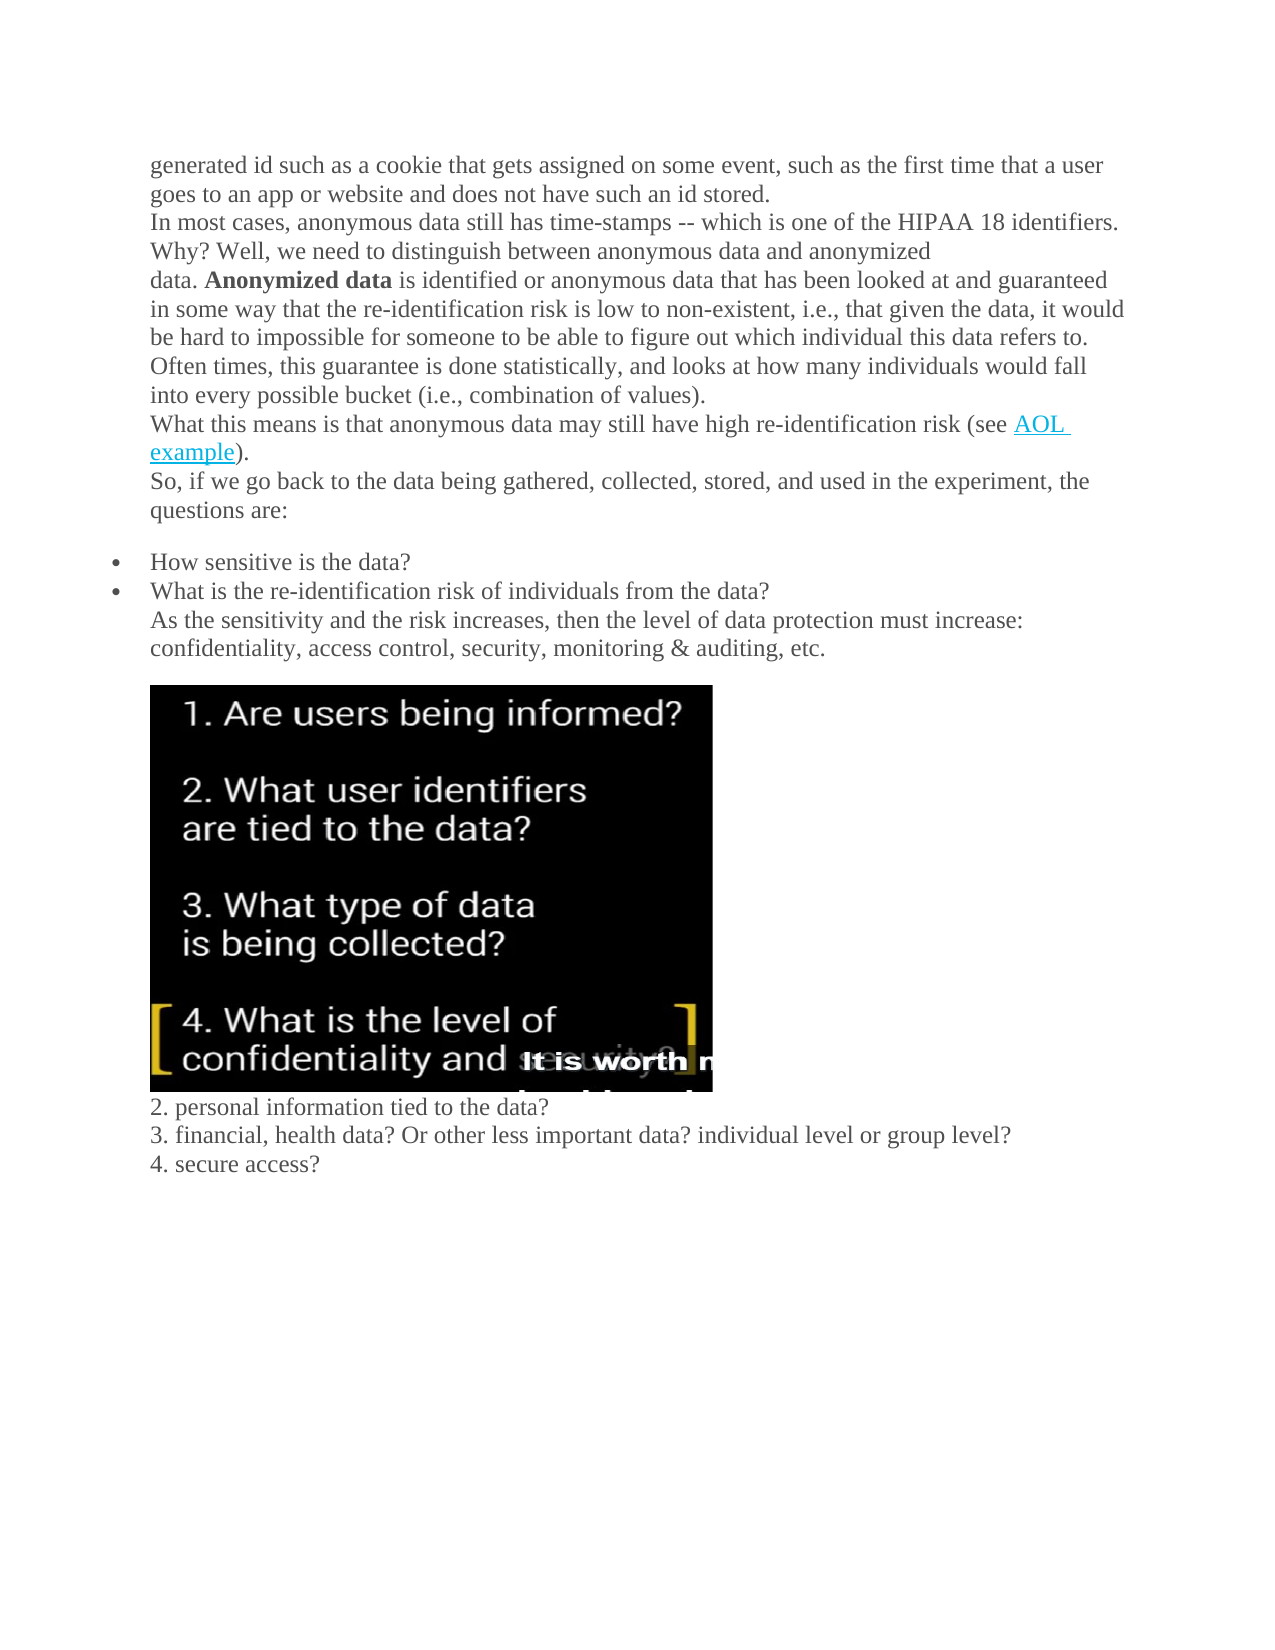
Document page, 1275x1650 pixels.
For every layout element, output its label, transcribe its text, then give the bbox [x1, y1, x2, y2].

text As the sensitivity and the risk increases, then the level of data protection must increase: confidentiality, access control, security, monitoring & auditing, etc. [150, 605, 1125, 662]
text What this means is that anonymous data may still have high re-identification risk (see AOL example). [150, 409, 1125, 466]
text In most cases, anonymous data still has time-stamps -- which is one of the HIPAA 18 identifiers. Why? Well, we need to distinguish between anonymous data and anonymized data. Anonymized data is identified or anonymous data that has been looked at and guaranteed in some way that the re-identification risk is low to non-existent, i.e., that given the data, it would be hard to impossible for someone to be able to figure out which individual this data refers to. Often times, this guarantee is done statistically, and looks at how many individuals would fall into every possible bucket (i.e., combination of values). [150, 207, 1125, 409]
text So, if we go back to the data being gathered, collected, stored, and used in the experiment, the questions are: [150, 466, 1125, 524]
picture [150, 685, 713, 1092]
text 2. personal information tied to the data? [150, 1092, 1125, 1121]
list How sensitive is the data? [112, 547, 1125, 576]
text 3. financial, health data? Or other less important data? individual level or group level? [150, 1121, 1125, 1149]
text 4. secure access? [150, 1149, 1125, 1178]
list What is the re-identification risk of individuals from the data? [112, 576, 1125, 605]
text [150, 150, 1125, 207]
